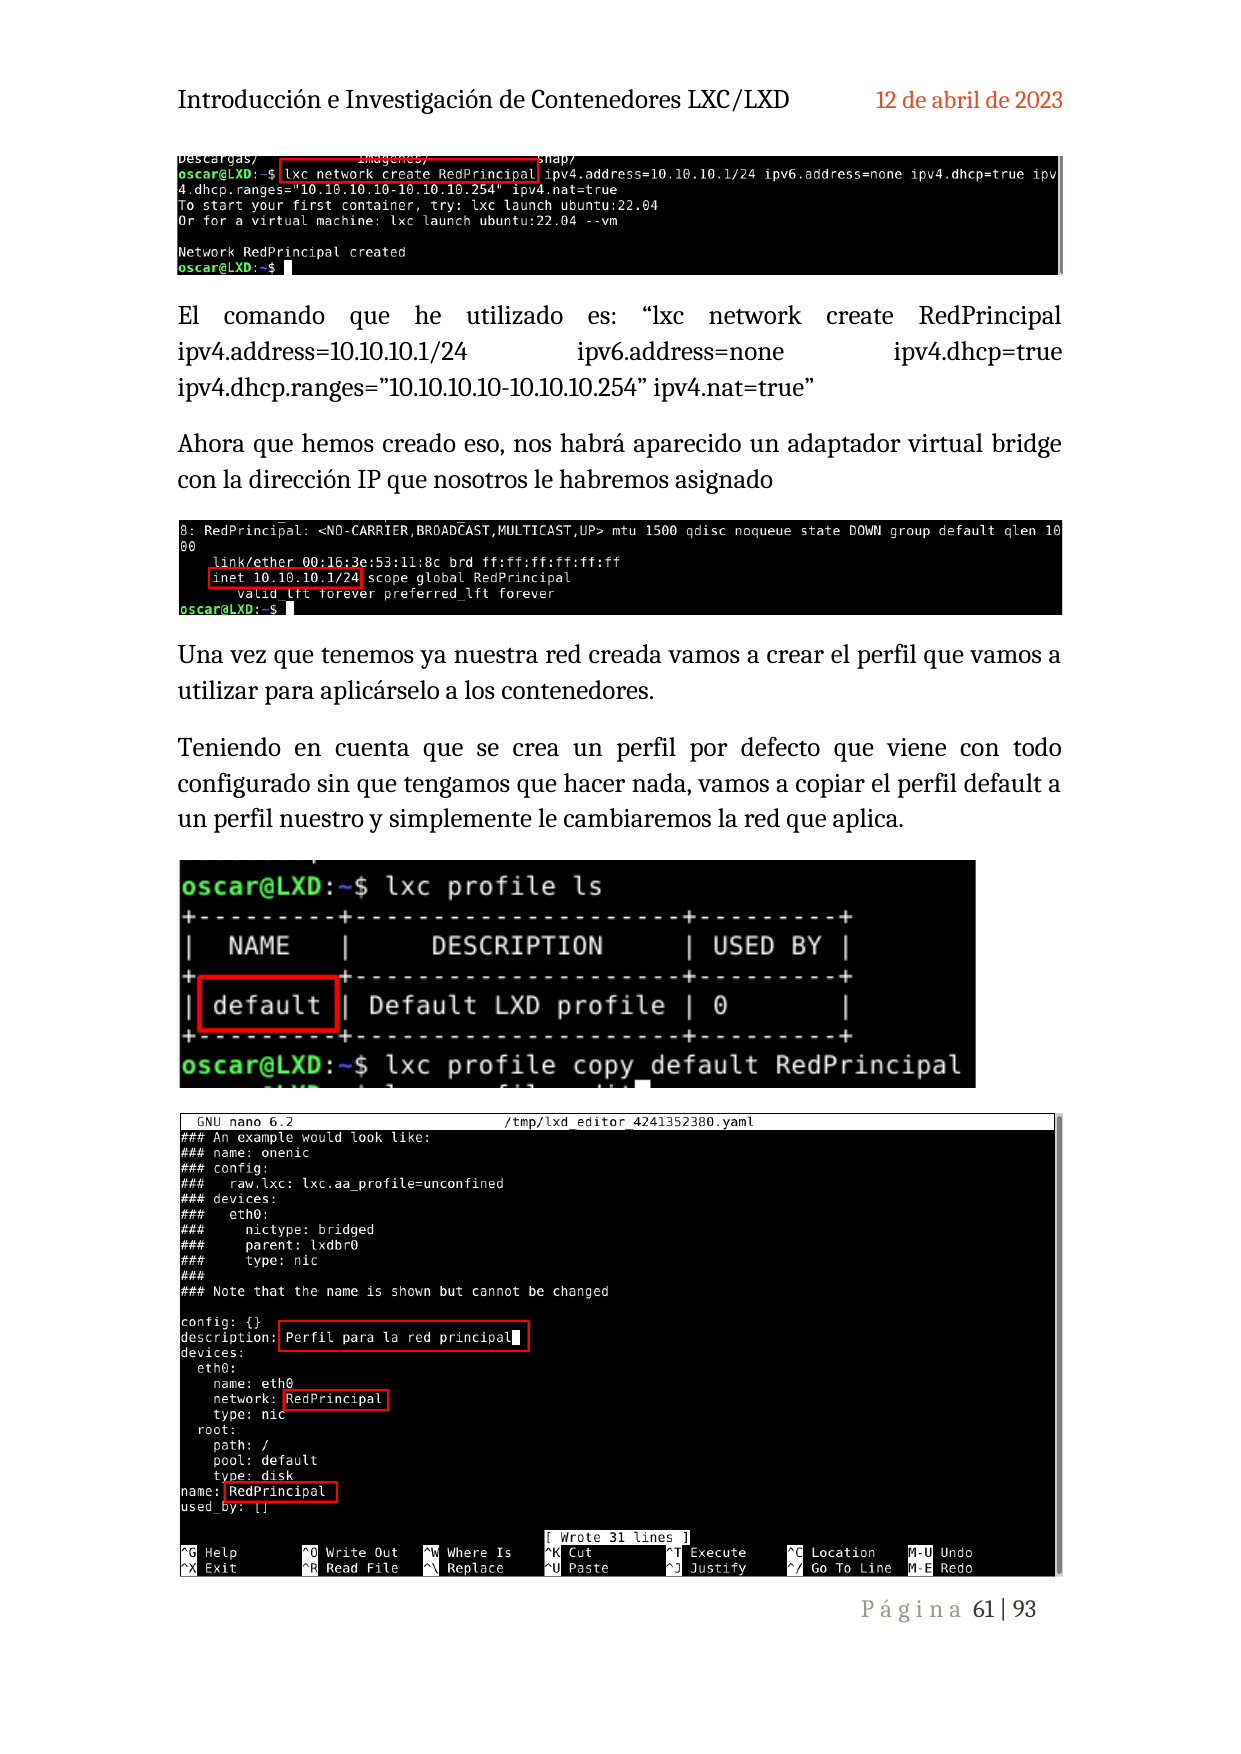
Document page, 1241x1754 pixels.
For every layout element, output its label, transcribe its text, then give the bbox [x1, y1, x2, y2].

picture [177, 860, 976, 1088]
picture [177, 1113, 1063, 1577]
picture [177, 520, 1063, 615]
text El comando que he utilizado es: “lxc network create RedPrincipal ipv4.address=10.10.10.1/24 ipv6.address=none ipv4.dhcp=true ipv4.dhcp.ranges=”10.10.10.10-10.10.10.254” ipv4.nat=true” [177, 300, 1063, 403]
picture [177, 156, 1063, 275]
text Teniendo en cuenta que se crea un perfil por defecto que viene con todo configurado sin que tengamos que hacer nada, vamos a copiar el perfil default a un perfil nuestro y simplemente le cambiaremos la red que aplica. [177, 732, 1063, 834]
text Ahora que hemos creado eso, nos habrá aparecido un adaptador virtual bridge con la dirección IP que nosotros le habremos asignado [177, 428, 1063, 495]
text Una vez que tenemos ya nuestra red creada vamos a crear el perfil que vamos a utilizar para aplicárselo a los contenedores. [177, 639, 1063, 706]
